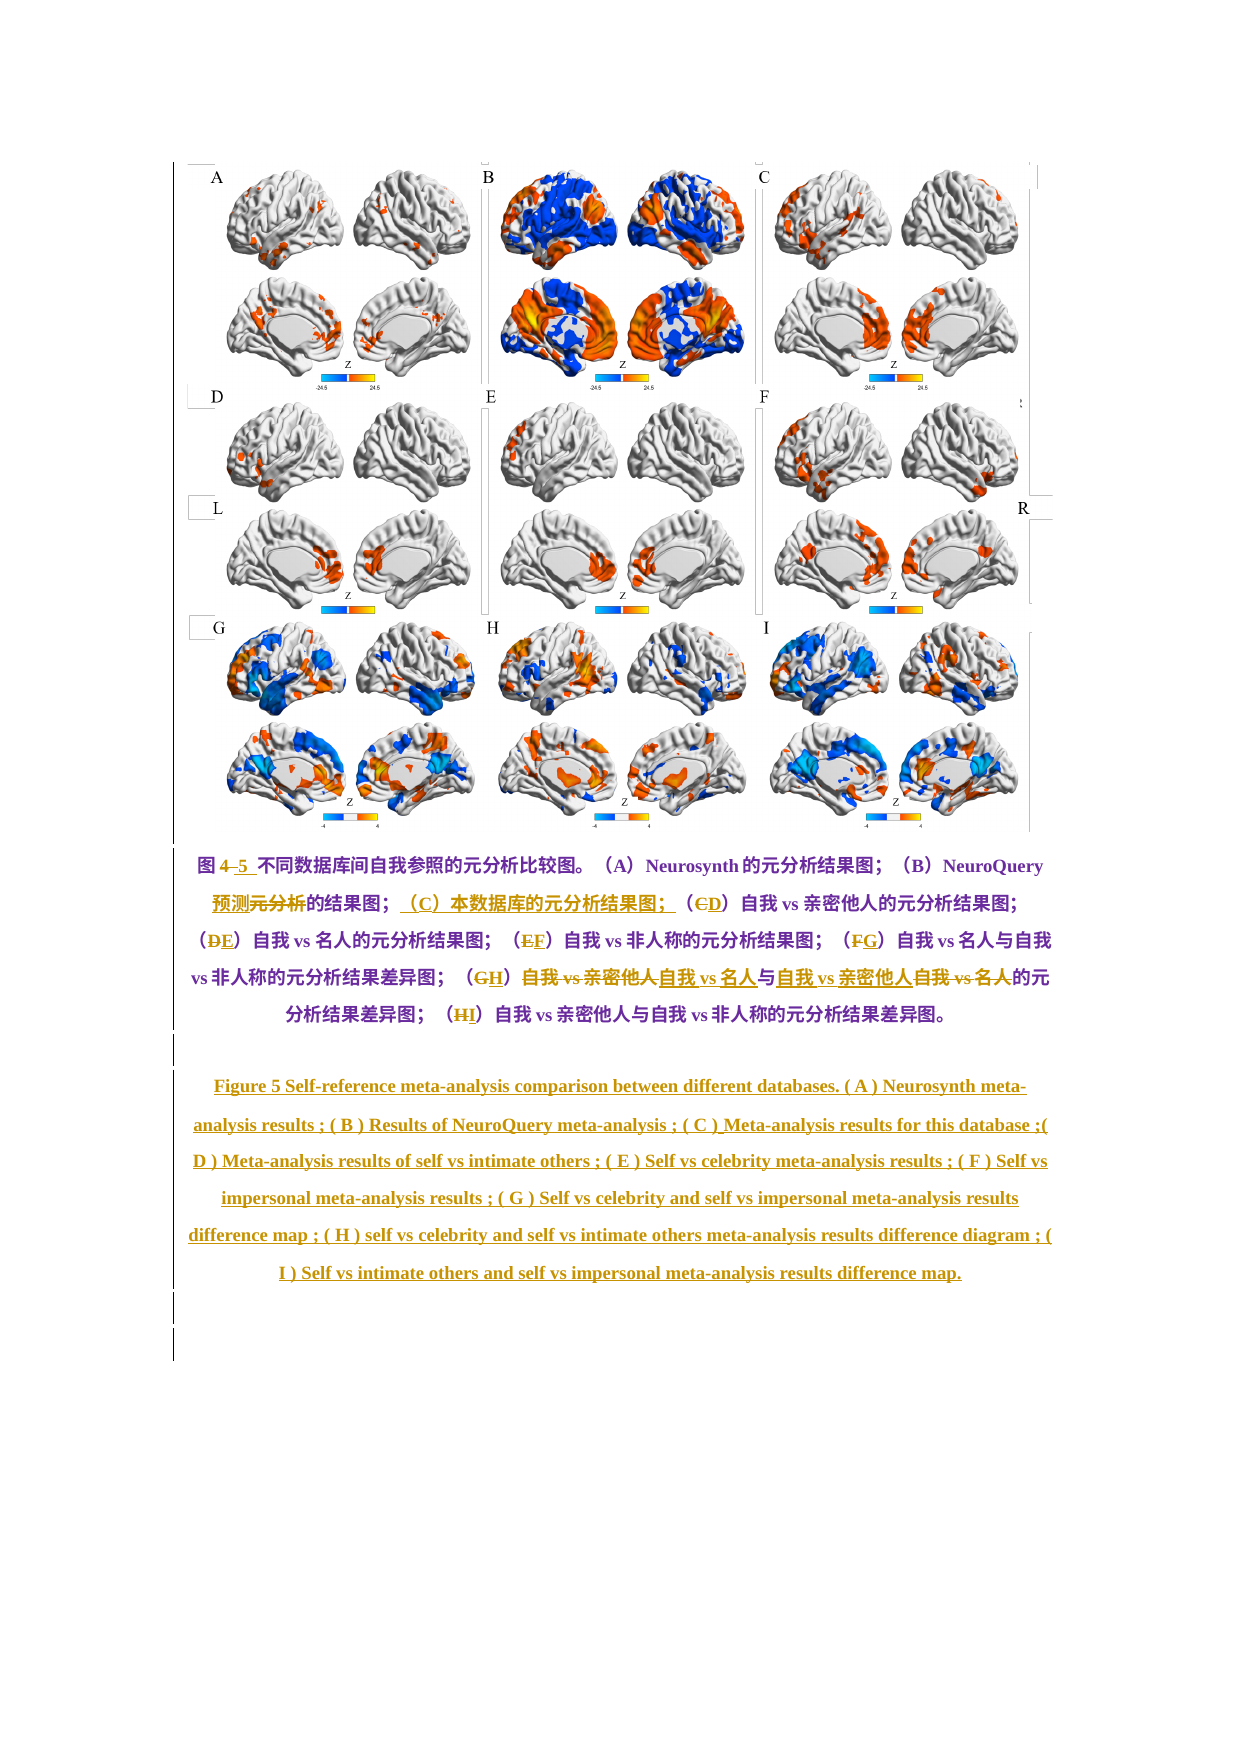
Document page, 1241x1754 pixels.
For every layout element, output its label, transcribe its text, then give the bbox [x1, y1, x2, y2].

picture [187, 162, 1053, 832]
text 图不同数据库间自我参照的元分析比较图。（A）Neurosynth的元分析结果图；（B）NeuroQuery的结果图；（）自我 vs 亲密他人的元分析结果图；（）自我vs 名人的元分析结果图；（）自我vs 非人称的元分析结果图；（）自我vs名人与自我vs非人称的元分析结果差异图；（）与的元分析结果差异图；（）自我vs亲密他人与自我vs非人称的元分析结果差异图。 [187, 848, 1053, 1030]
